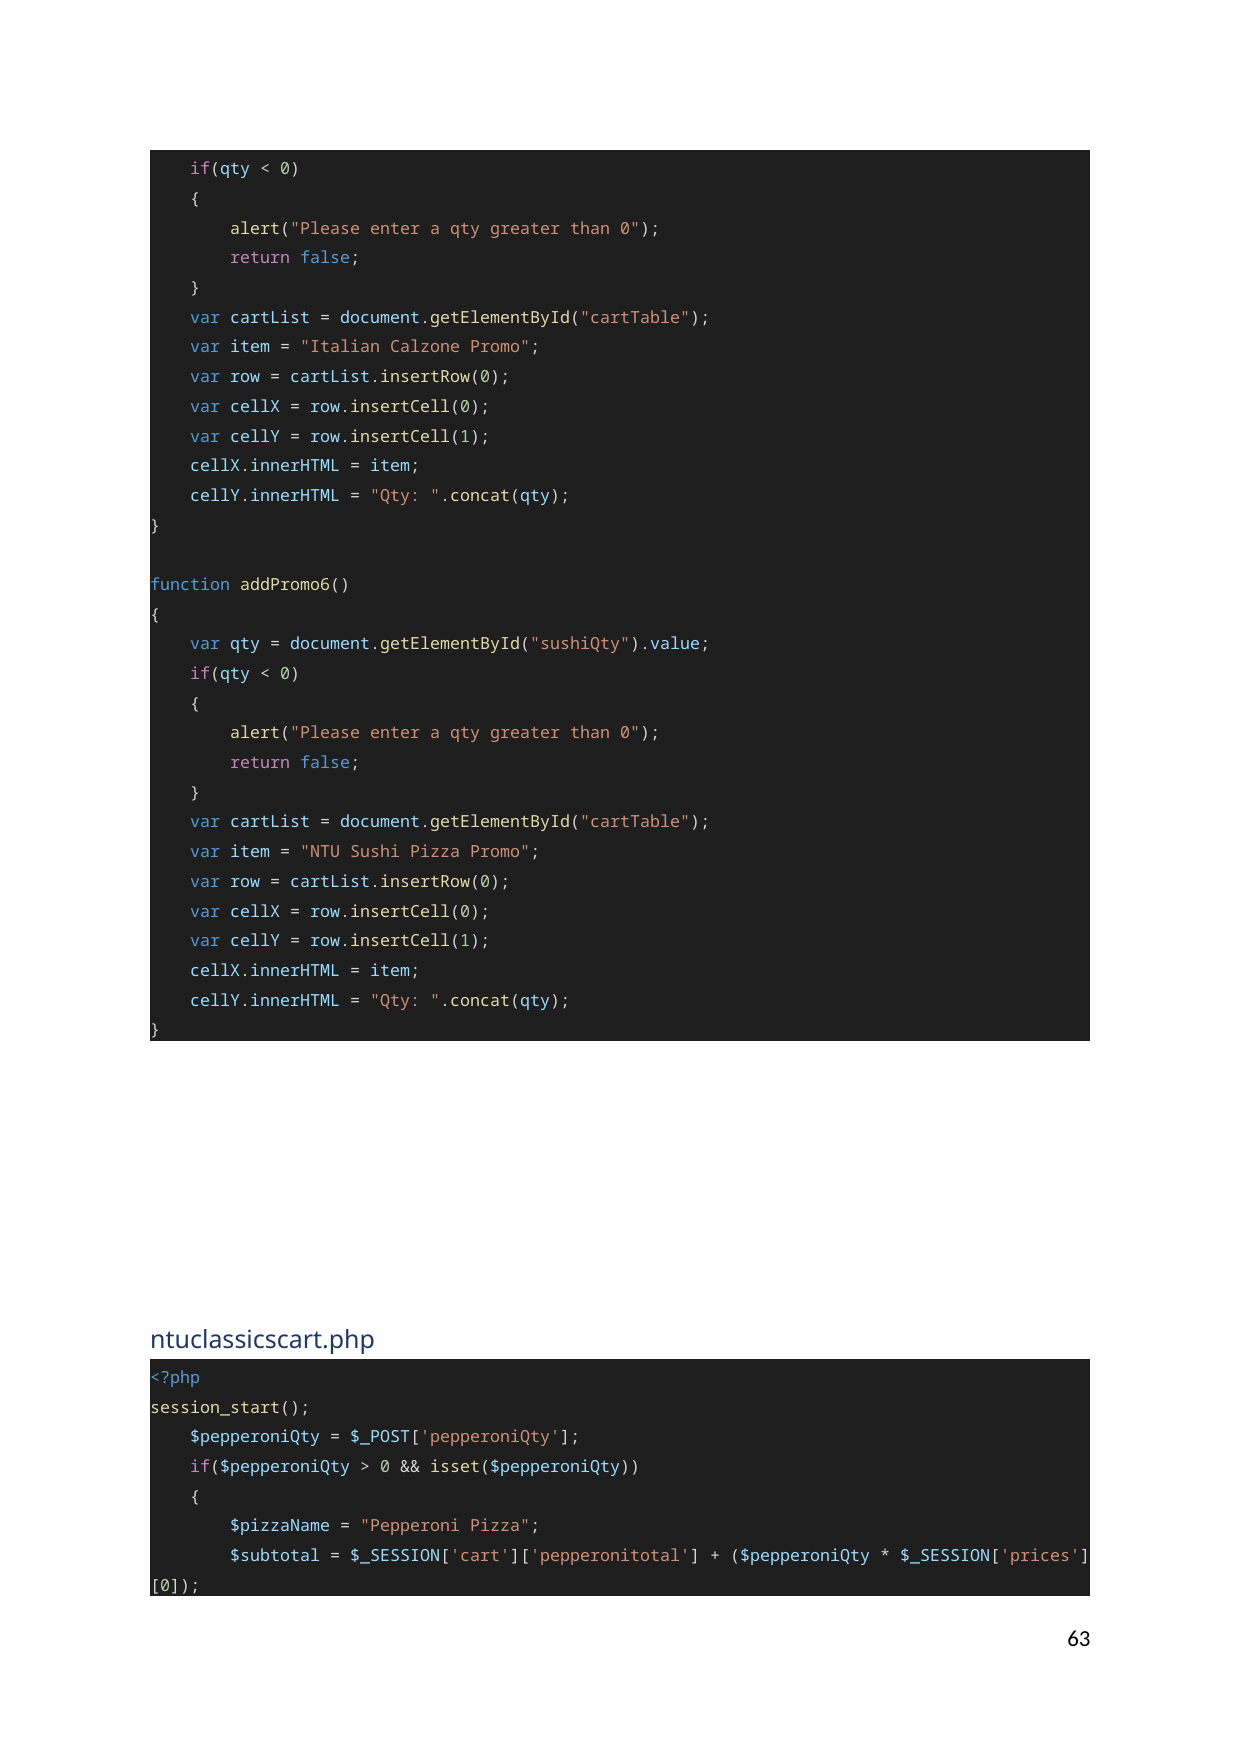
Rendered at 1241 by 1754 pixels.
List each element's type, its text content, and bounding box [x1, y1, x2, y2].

text cellX.innerHTML = item; [150, 447, 1090, 477]
text var cellX = row.insertCell(0); [150, 892, 1090, 922]
text $subtotal = $_SESSION['cart']['pepperonitotal'] + ($pepperoniQty * $_SESSION['prices'][0]); [150, 1537, 1090, 1596]
text { [150, 595, 1090, 625]
text } [150, 1011, 1090, 1041]
text { [150, 684, 1090, 714]
text var cartList = document.getElementById("cartTable"); [150, 803, 1090, 833]
text var item = "NTU Sushi Pizza Promo"; [150, 833, 1090, 862]
text { [150, 180, 1090, 209]
subtitle ntuclassicscart.php [150, 1322, 1090, 1356]
text var cellX = row.insertCell(0); [150, 387, 1090, 417]
text var cartList = document.getElementById("cartTable"); [150, 298, 1090, 328]
text } [150, 773, 1090, 803]
text return false; [150, 744, 1090, 773]
text return false; [150, 239, 1090, 269]
text } [150, 506, 1090, 536]
text alert("Please enter a qty greater than 0"); [150, 209, 1090, 239]
text var row = cartList.insertRow(0); [150, 862, 1090, 892]
text function addPromo6() [150, 566, 1090, 595]
text cellX.innerHTML = item; [150, 952, 1090, 981]
text var item = "Italian Calzone Promo"; [150, 328, 1090, 358]
text <?php [150, 1359, 1090, 1388]
text $pepperoniQty = $_POST['pepperoniQty']; [150, 1418, 1090, 1448]
text session_start(); [150, 1388, 1090, 1418]
text cellY.innerHTML = "Qty: ".concat(qty); [150, 477, 1090, 506]
text var qty = document.getElementById("sushiQty").value; [150, 625, 1090, 655]
text var row = cartList.insertRow(0); [150, 358, 1090, 387]
text } [150, 269, 1090, 298]
text var cellY = row.insertCell(1); [150, 417, 1090, 447]
text alert("Please enter a qty greater than 0"); [150, 714, 1090, 744]
text if($pepperoniQty > 0 && isset($pepperoniQty)) [150, 1448, 1090, 1477]
text if(qty < 0) [150, 150, 1090, 180]
text var cellY = row.insertCell(1); [150, 922, 1090, 952]
text cellY.innerHTML = "Qty: ".concat(qty); [150, 981, 1090, 1011]
text $pizzaName = "Pepperoni Pizza"; [150, 1507, 1090, 1537]
text if(qty < 0) [150, 655, 1090, 684]
text { [150, 1477, 1090, 1507]
